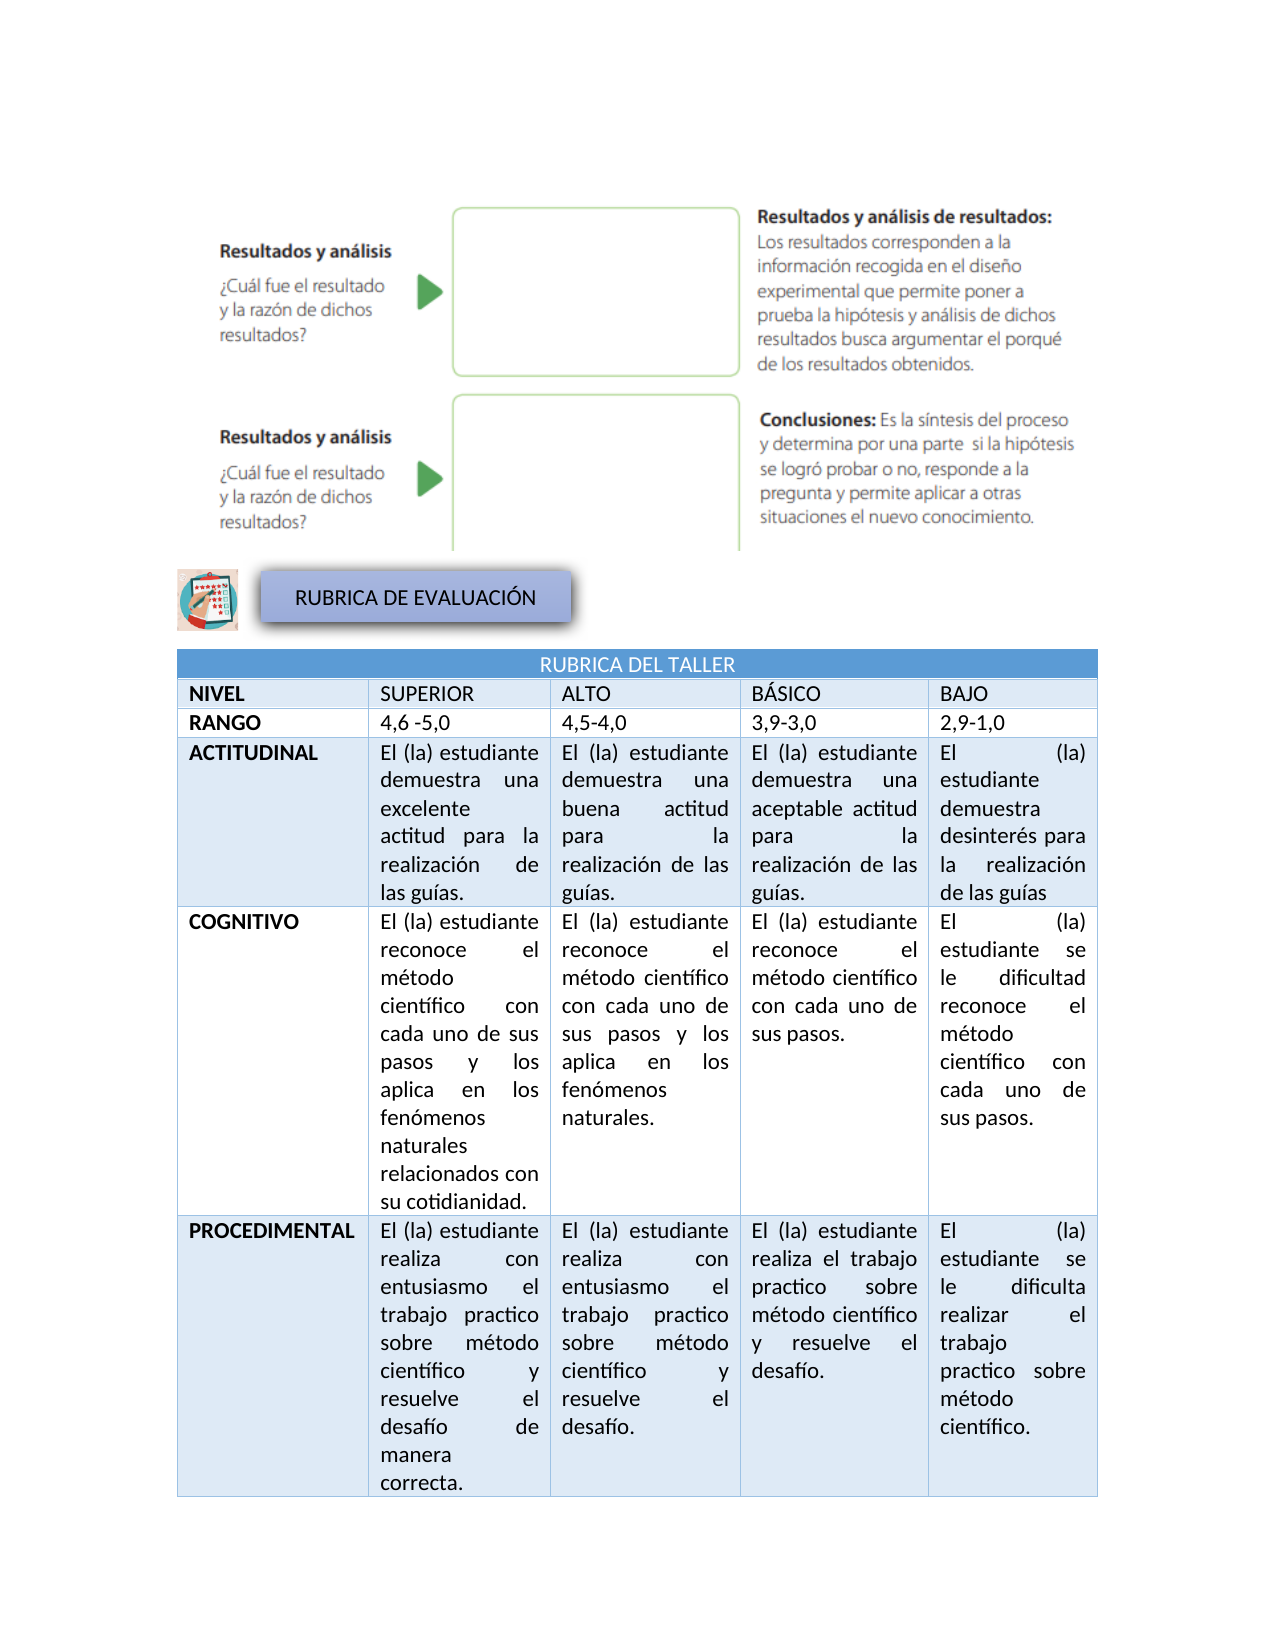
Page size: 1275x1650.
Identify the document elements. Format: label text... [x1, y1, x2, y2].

table_cell COGNITIVO [178, 907, 368, 1215]
table_cell El (la) estudiante realiza con entusiasmo el trabajo practico sobre método científico y resuelve el desafío de manera correcta. [369, 1216, 550, 1496]
table_cell El (la) estudiante se le dificulta realizar el trabajo practico sobre método científico. [929, 1216, 1097, 1496]
table_cell 3,9-3,0 [741, 709, 928, 737]
picture [177, 194, 1098, 551]
table_cell El (la) estudiante realiza el trabajo practico sobre método científico y resuelve el desafío. [741, 1216, 928, 1496]
table_cell NIVEL [178, 680, 368, 707]
table_cell El (la) estudiante se le dificultad reconoce el método científico con cada uno de sus pasos. [929, 907, 1097, 1215]
table_cell RANGO [178, 709, 368, 737]
table_cell 4,6 -5,0 [369, 709, 550, 737]
table_cell ALTO [551, 680, 740, 707]
table_cell El (la) estudiante demuestra una buena actitud para la realización de las guías. [551, 738, 740, 906]
table_cell 4,5-4,0 [551, 709, 740, 737]
table_cell El (la) estudiante reconoce el método científico con cada uno de sus pasos. [741, 907, 928, 1215]
table_cell SUPERIOR [369, 680, 550, 707]
picture [177, 569, 239, 631]
table_cell El (la) estudiante realiza con entusiasmo el trabajo practico sobre método científico y resuelve el desafío. [551, 1216, 740, 1496]
table_cell El (la) estudiante demuestra una excelente actitud para la realización de las guías. [369, 738, 550, 906]
table_cell El (la) estudiante demuestra una aceptable actitud para la realización de las guías. [741, 738, 928, 906]
table_cell 2,9-1,0 [929, 709, 1097, 737]
table_cell El (la) estudiante reconoce el método científico con cada uno de sus pasos y los aplica en los fenómenos naturales relacionados con su cotidianidad. [369, 907, 550, 1215]
table_cell PROCEDIMENTAL [178, 1216, 368, 1496]
table_cell El (la) estudiante demuestra desinterés para la realización de las guías [929, 738, 1097, 906]
table_cell El (la) estudiante reconoce el método científico con cada uno de sus pasos y los aplica en los fenómenos naturales. [551, 907, 740, 1215]
table_cell BAJO [929, 680, 1097, 707]
table_cell ACTITUDINAL [178, 738, 368, 906]
table_cell BÁSICO [741, 680, 928, 707]
table_header RUBRICA DEL TALLER [178, 650, 1097, 678]
